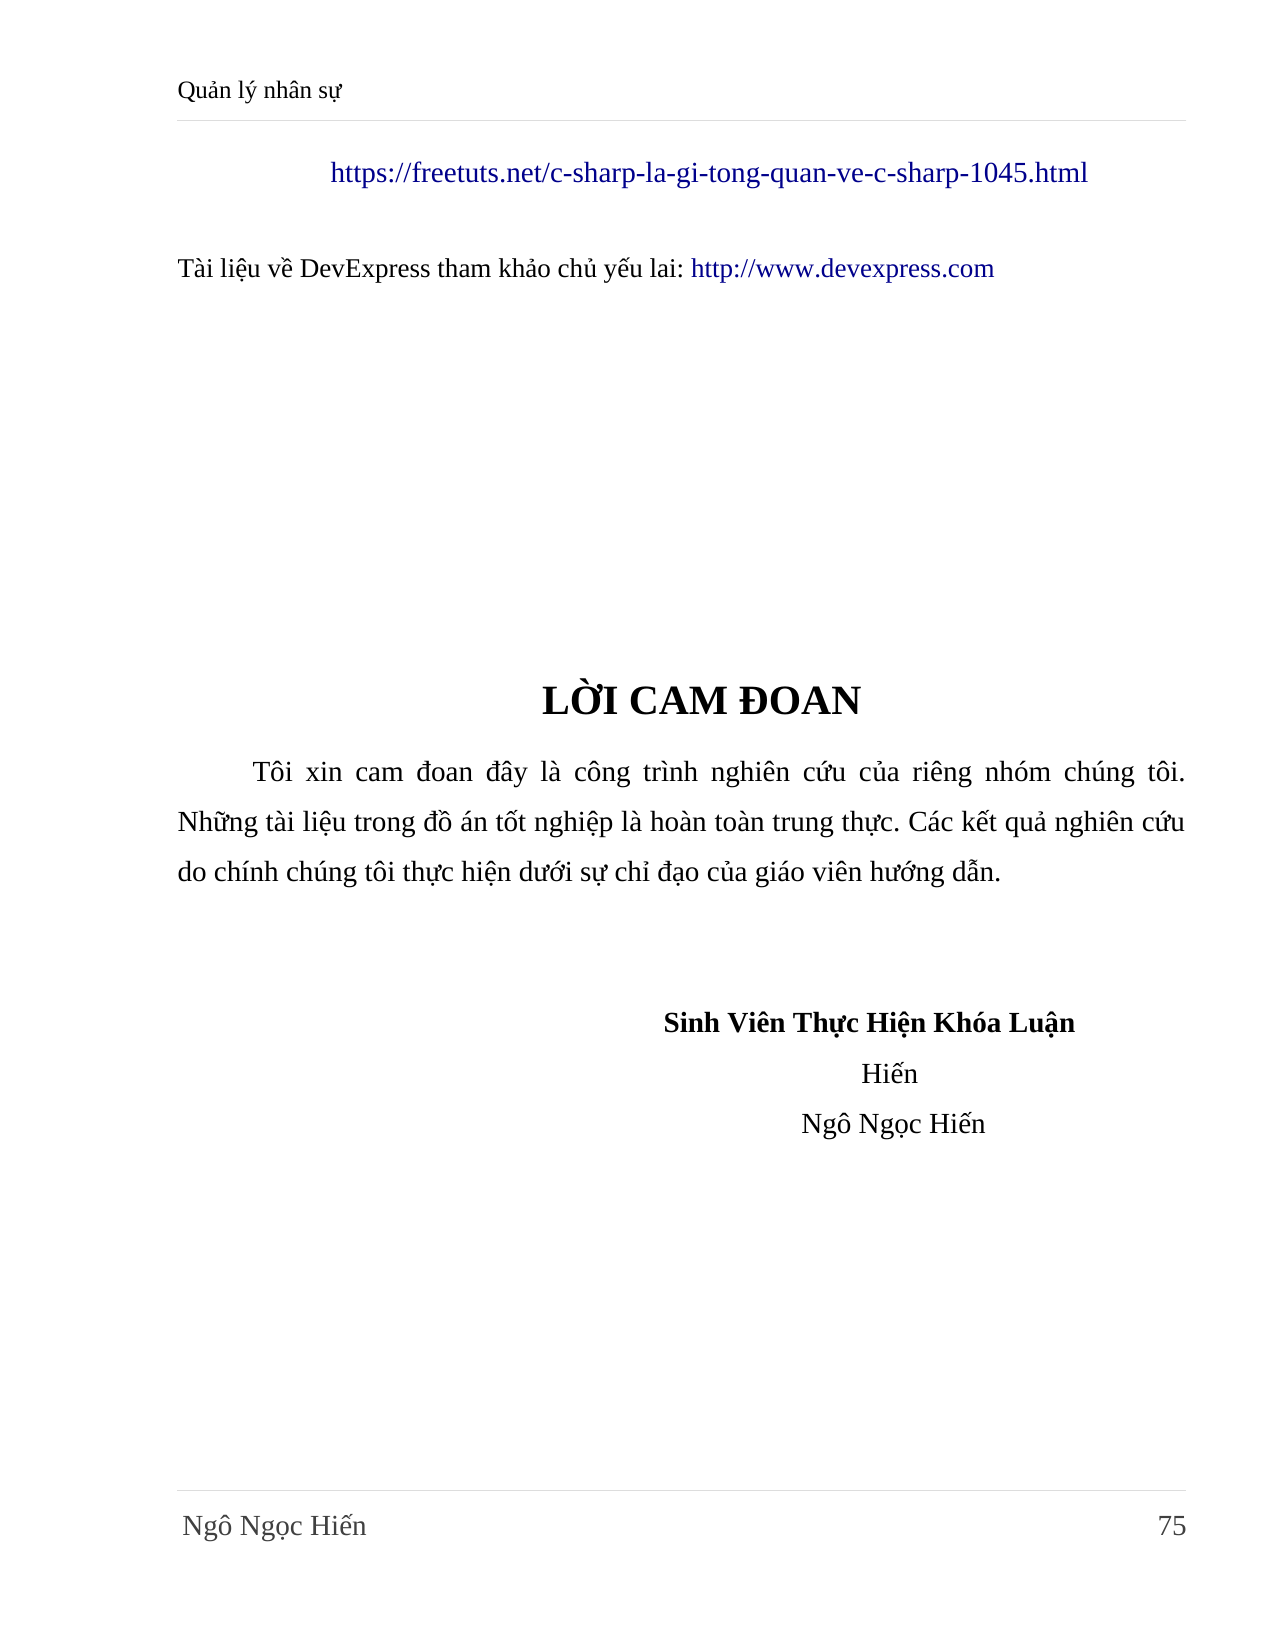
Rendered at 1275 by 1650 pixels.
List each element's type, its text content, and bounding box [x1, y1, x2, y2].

text https://freetuts.net/c-sharp-la-gi-tong-quan-ve-c-sharp-1045.html [177, 155, 1186, 188]
text Hiến [177, 1056, 1186, 1089]
text Tôi xin cam đoan đây là công trình nghiên cứu của riêng nhóm chúng tôi. Những tài liệu trong đồ án tốt nghiệp là hoàn toàn trung thực. Các kết quả nghiên cứu do chính chúng tôi thực hiện dưới sự chỉ đạo của giáo viên hướng dẫn. [177, 754, 1186, 888]
subtitle LỜI CAM ĐOAN [177, 676, 1186, 724]
text Ngô Ngọc Hiến [177, 1106, 1186, 1140]
text Tài liệu về DevExpress tham khảo chủ yếu lai: http://www.devexpress.com [177, 252, 1186, 283]
text Sinh Viên Thực Hiện Khóa Luận [477, 1006, 1186, 1039]
